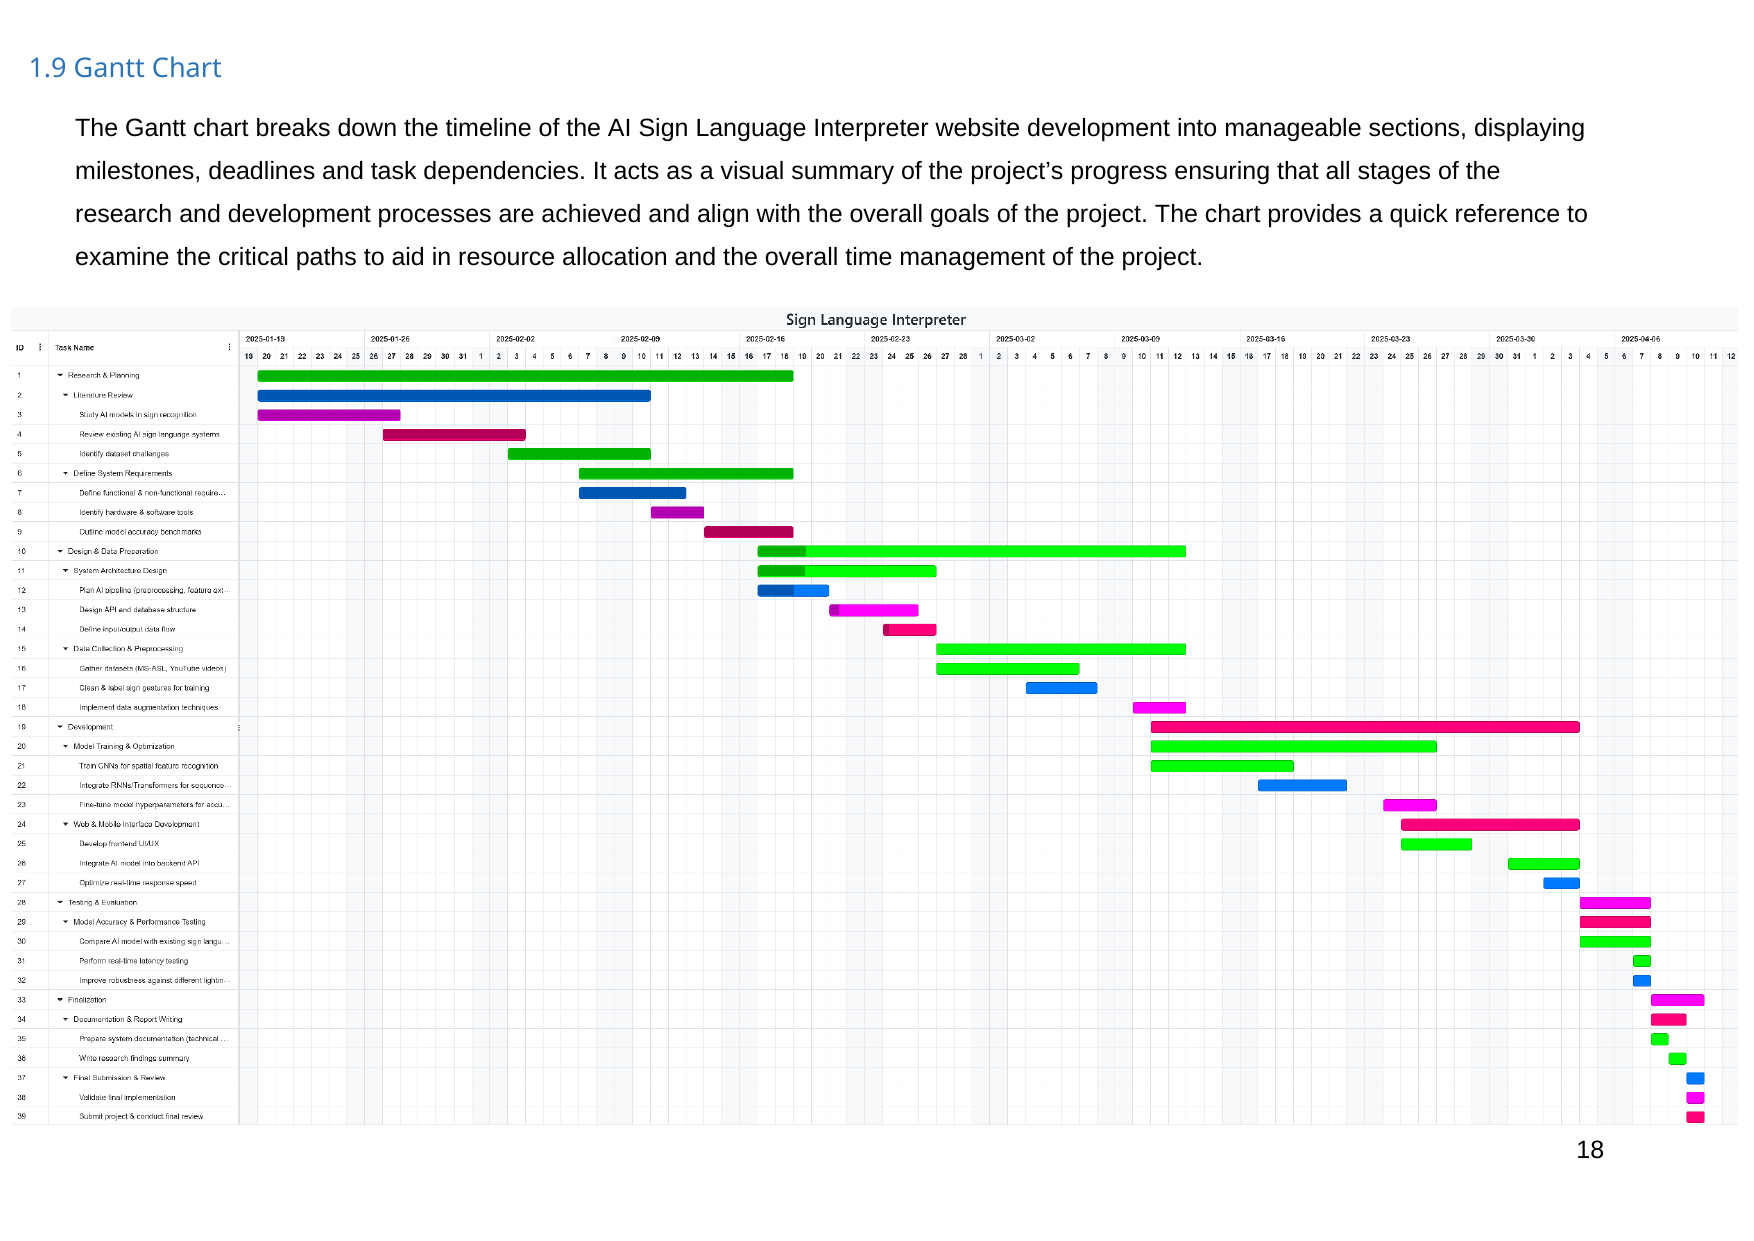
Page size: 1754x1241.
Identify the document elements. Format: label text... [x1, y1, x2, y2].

text The Gantt chart breaks down the timeline of the AI Sign Language Interpreter website development into manageable sections, displaying milestones, deadlines and task dependencies. It acts as a visual summary of the project’s progress ensuring that all stages of the research and development processes are achieved and align with the overall goals of the project. The chart provides a quick reference to examine the critical paths to aid in resource allocation and the overall time management of the project. [75, 113, 1604, 271]
subtitle 1.9 Gantt Chart [0, 48, 1604, 85]
picture [10, 307, 1738, 1124]
